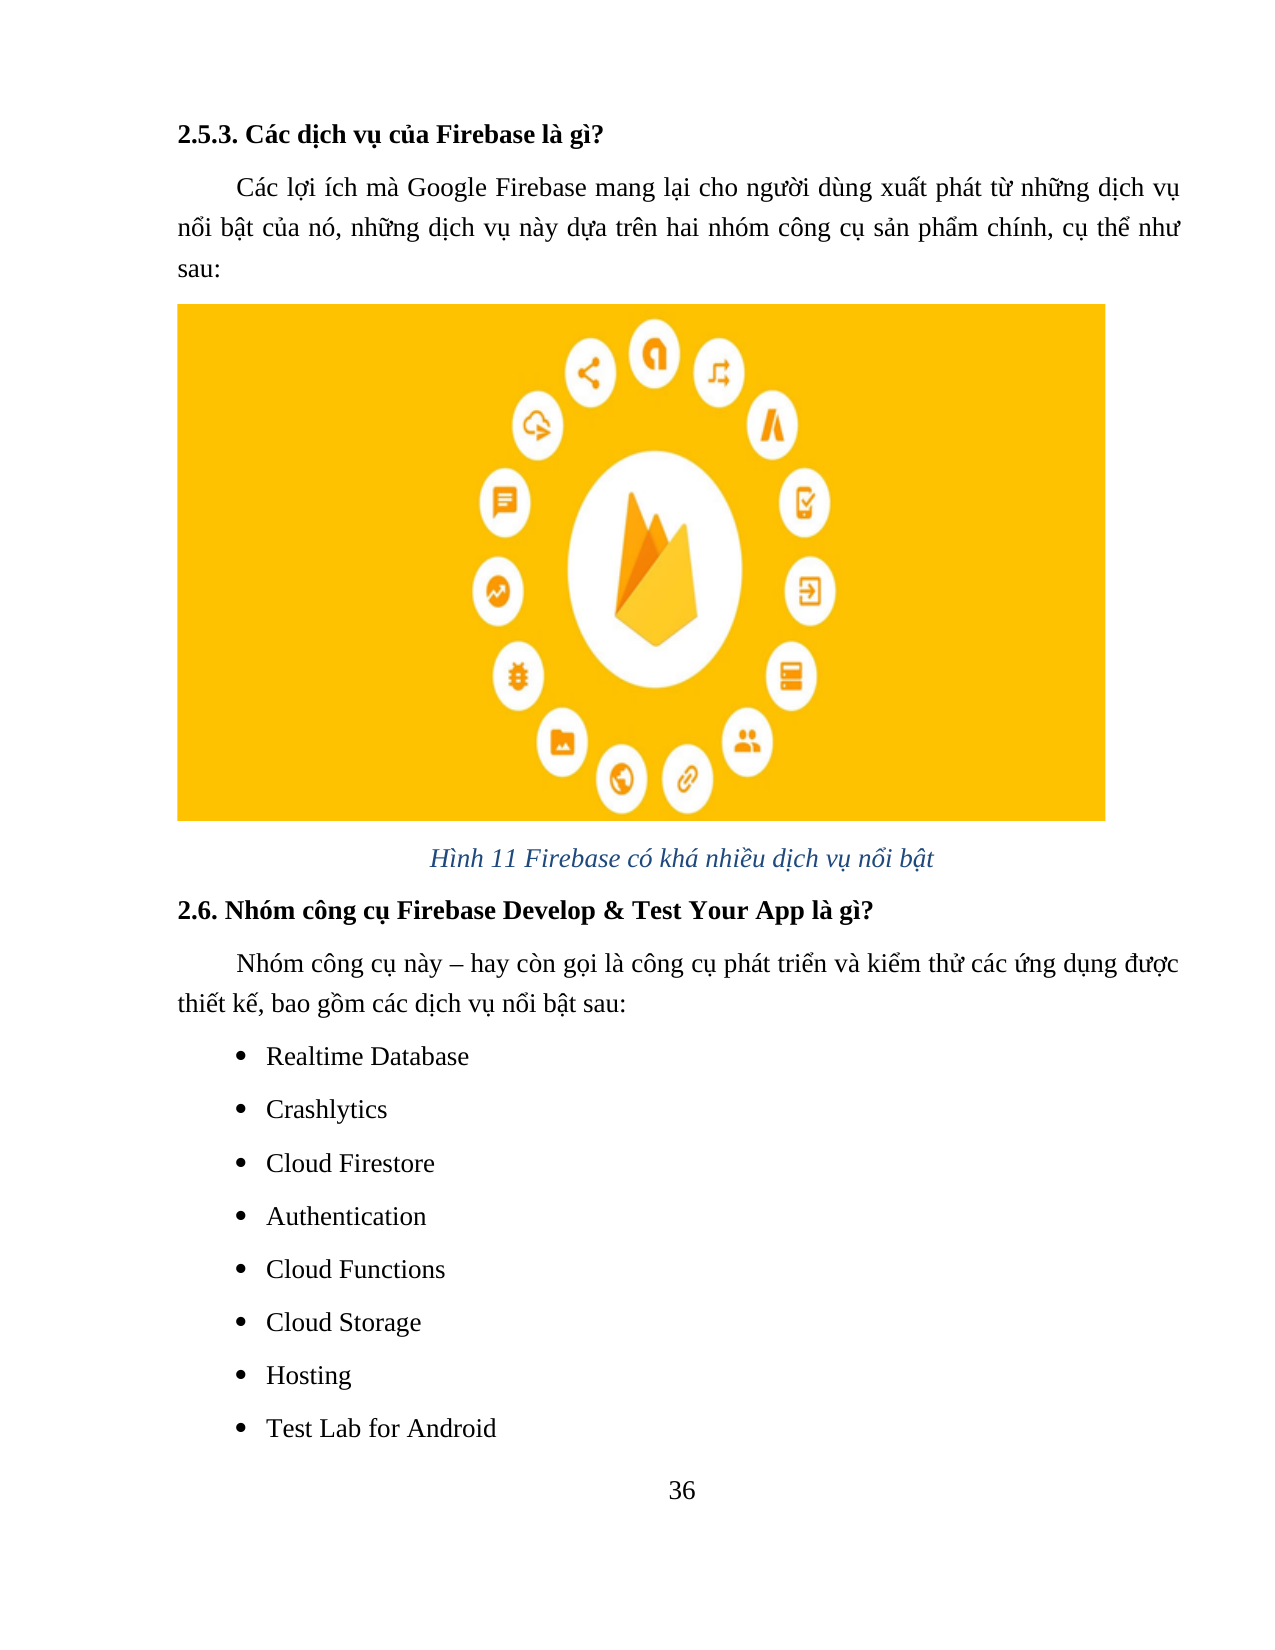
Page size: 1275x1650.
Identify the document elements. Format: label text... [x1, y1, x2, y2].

list Test Lab for Android [236, 1412, 1181, 1443]
list Authentication [236, 1200, 1181, 1231]
text Hình 11 Firebase có khá nhiều dịch vụ nổi bật [177, 842, 1186, 873]
text Các lợi ích mà Google Firebase mang lại cho người dùng xuất phát từ những dịch vụ nổi bật của nó, những dịch vụ này dựa trên hai nhóm công cụ sản phẩm chính, cụ thể như sau: [177, 171, 1181, 283]
list Hosting [236, 1359, 1181, 1390]
text Nhóm công cụ này – hay còn gọi là công cụ phát triển và kiểm thử các ứng dụng được thiết kế, bao gồm các dịch vụ nổi bật sau: [177, 947, 1181, 1019]
text Nhóm công cụ Firebase Develop & Test Your App là gì? [177, 894, 1186, 925]
picture [177, 304, 1106, 821]
list Realtime Database [236, 1040, 1181, 1072]
list Cloud Storage [236, 1306, 1181, 1337]
list Cloud Functions [236, 1253, 1181, 1284]
list Cloud Firestore [236, 1147, 1181, 1178]
text Các dịch vụ của Firebase là gì? [177, 118, 1186, 149]
list Crashlytics [236, 1093, 1181, 1125]
